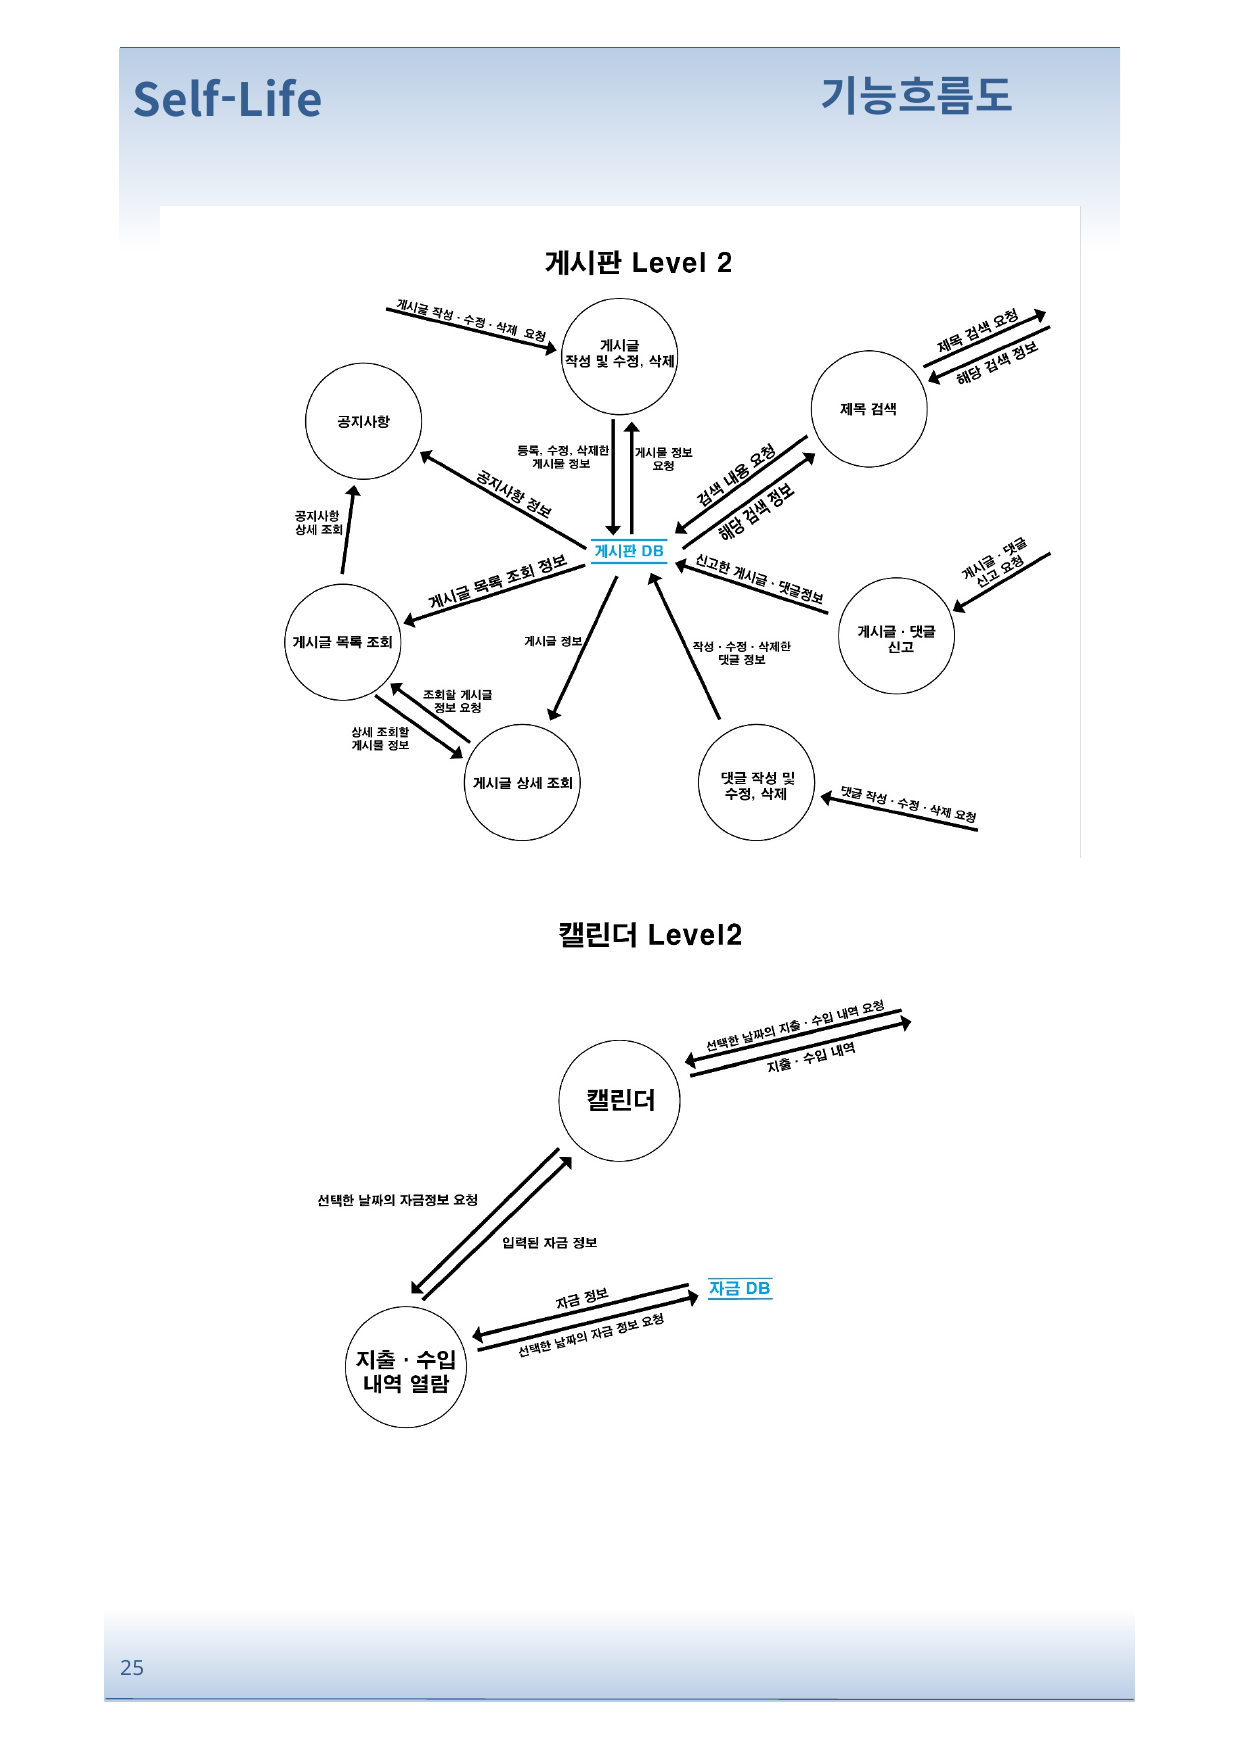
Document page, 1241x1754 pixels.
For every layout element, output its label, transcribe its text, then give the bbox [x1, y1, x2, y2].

picture [159, 206, 1081, 858]
table_header 기능흐름도 [714, 48, 1120, 138]
picture [148, 865, 1092, 1533]
table_header Self-Life [120, 48, 714, 138]
